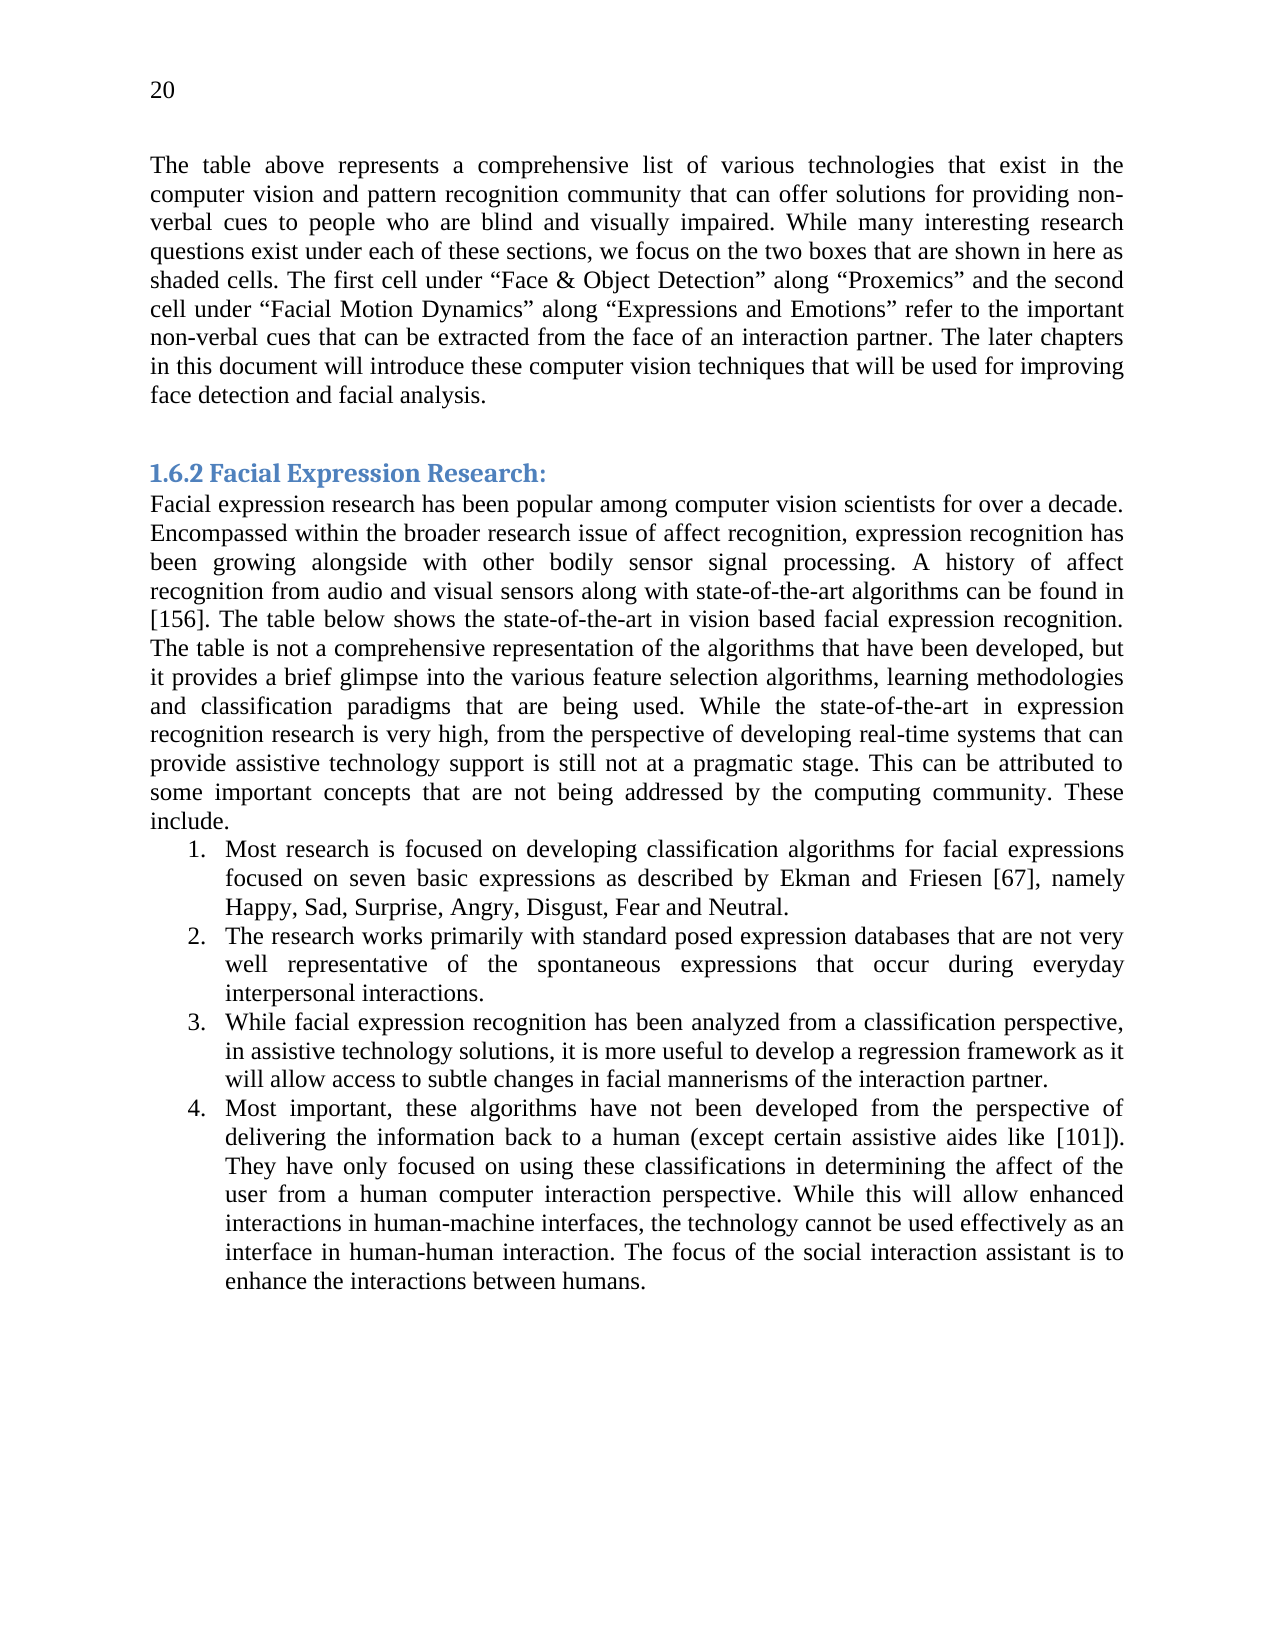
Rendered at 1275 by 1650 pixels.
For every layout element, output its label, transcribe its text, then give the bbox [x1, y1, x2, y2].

list While facial expression recognition has been analyzed from a classification perspective, in assistive technology solutions, it is more useful to develop a regression framework as it will allow access to subtle changes in facial mannerisms of the interaction partner. [187, 1007, 1125, 1093]
subtitle 1.6.2 Facial Expression Research: [150, 458, 1125, 489]
text The table above represents a comprehensive list of various technologies that exist in the computer vision and pattern recognition community that can offer solutions for providing non-verbal cues to people who are blind and visually impaired. While many interesting research questions exist under each of these sections, we focus on the two boxes that are shown in here as shaded cells. The first cell under “Face & Object Detection” along “Proxemics” and the second cell under “Facial Motion Dynamics” along “Expressions and Emotions” refer to the important non-verbal cues that can be extracted from the face of an interaction partner. The later chapters in this document will introduce these computer vision techniques that will be used for improving face detection and facial analysis. [150, 150, 1125, 409]
list Most important, these algorithms have not been developed from the perspective of delivering the information back to a human (except certain assistive aides like ). They have only focused on using these classifications in determining the affect of the user from a human computer interaction perspective. While this will allow enhanced interactions in human-machine interfaces, the technology cannot be used effectively as an interface in human-human interaction. The focus of the social interaction assistant is to enhance the interactions between humans. [187, 1093, 1125, 1294]
list The research works primarily with standard posed expression databases that are not very well representative of the spontaneous expressions that occur during everyday interpersonal interactions. [187, 921, 1125, 1007]
list Most research is focused on developing classification algorithms for facial expressions focused on seven basic expressions as described by Ekman and Friesen , namely Happy, Sad, Surprise, Angry, Disgust, Fear and Neutral. [187, 834, 1125, 921]
text Facial expression research has been popular among computer vision scientists for over a decade. Encompassed within the broader research issue of affect recognition, expression recognition has been growing alongside with other bodily sensor signal processing. A history of affect recognition from audio and visual sensors along with state-of-the-art algorithms can be found in . The table below shows the state-of-the-art in vision based facial expression recognition. The table is not a comprehensive representation of the algorithms that have been developed, but it provides a brief glimpse into the various feature selection algorithms, learning methodologies and classification paradigms that are being used. While the state-of-the-art in expression recognition research is very high, from the perspective of developing real-time systems that can provide assistive technology support is still not at a pragmatic stage. This can be attributed to some important concepts that are not being addressed by the computing community. These include. [150, 489, 1125, 834]
